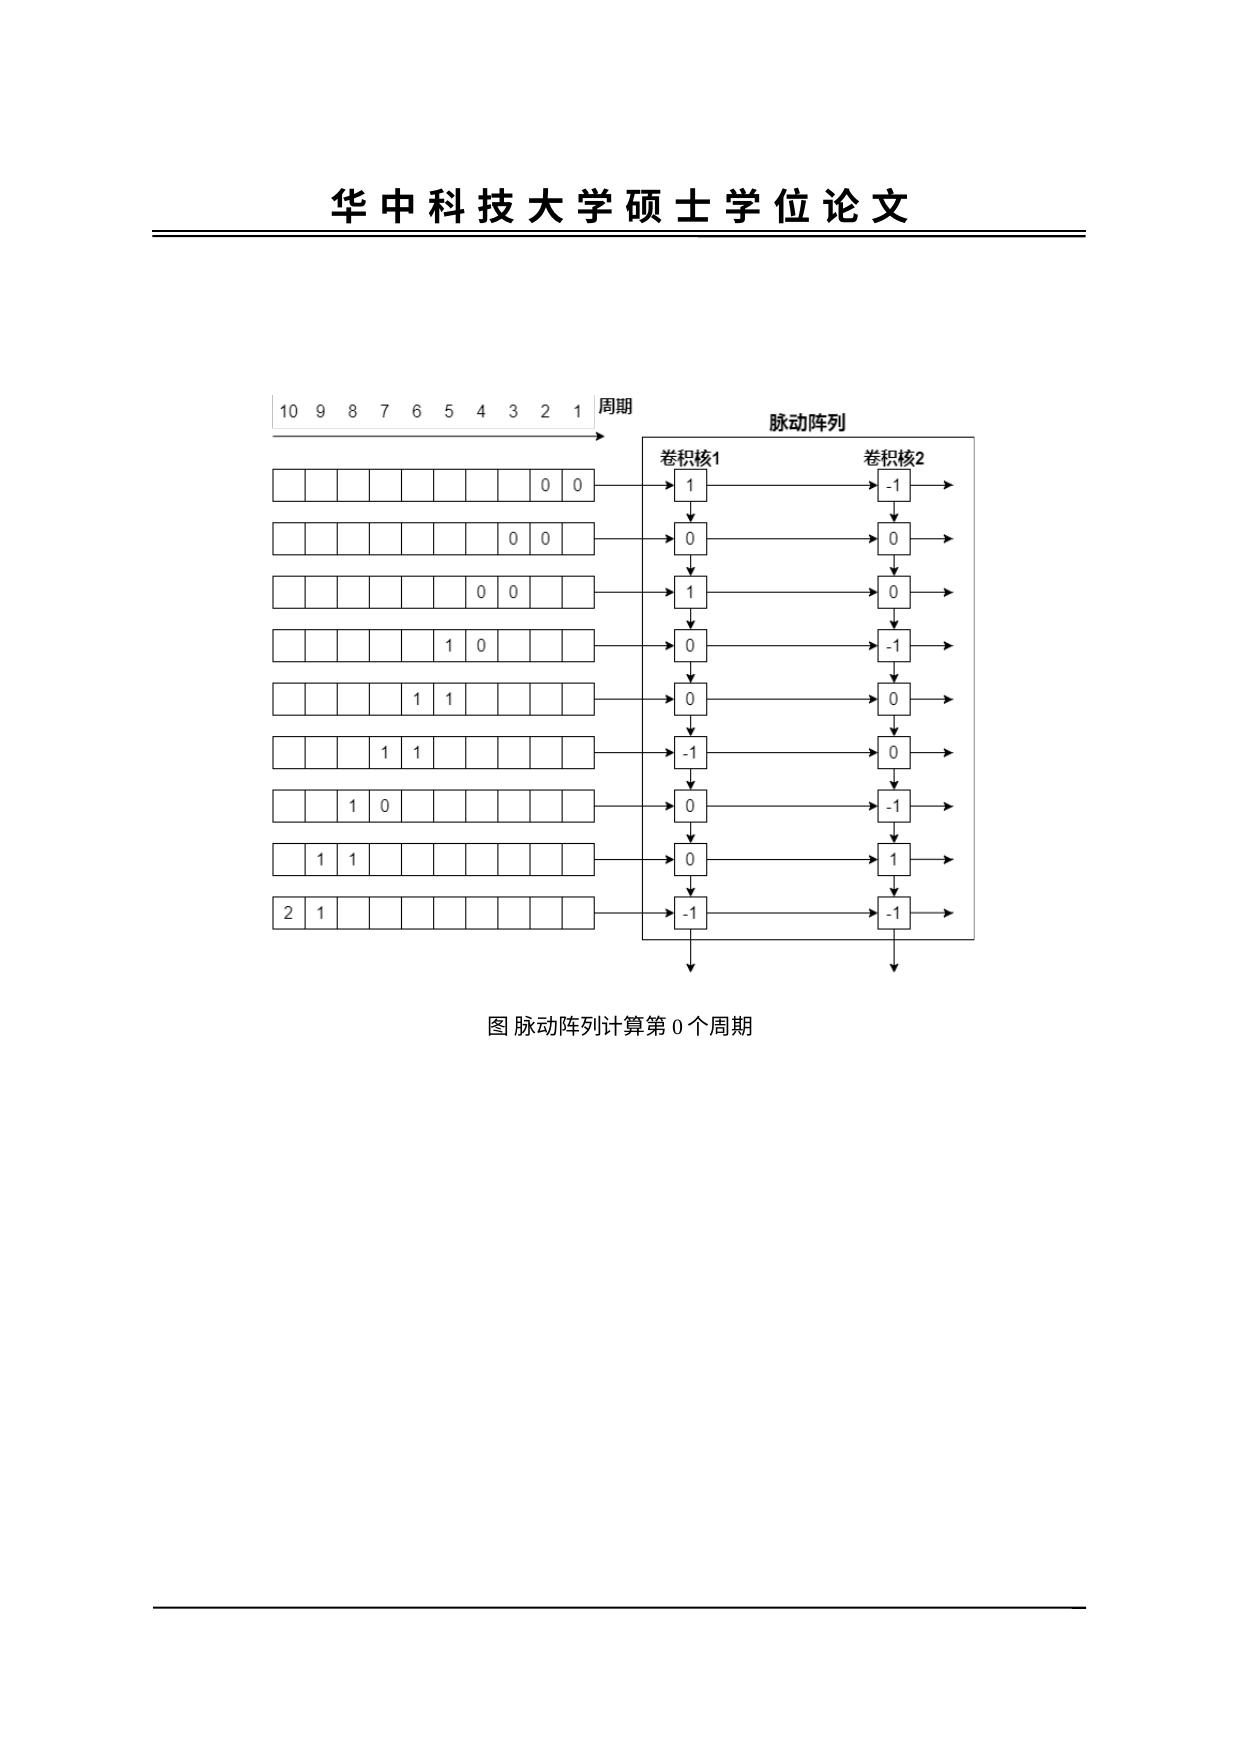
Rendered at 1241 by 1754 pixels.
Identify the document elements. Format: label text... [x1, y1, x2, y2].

text 图 脉动阵列计算第0个周期 [153, 1009, 1087, 1041]
picture [265, 395, 975, 982]
